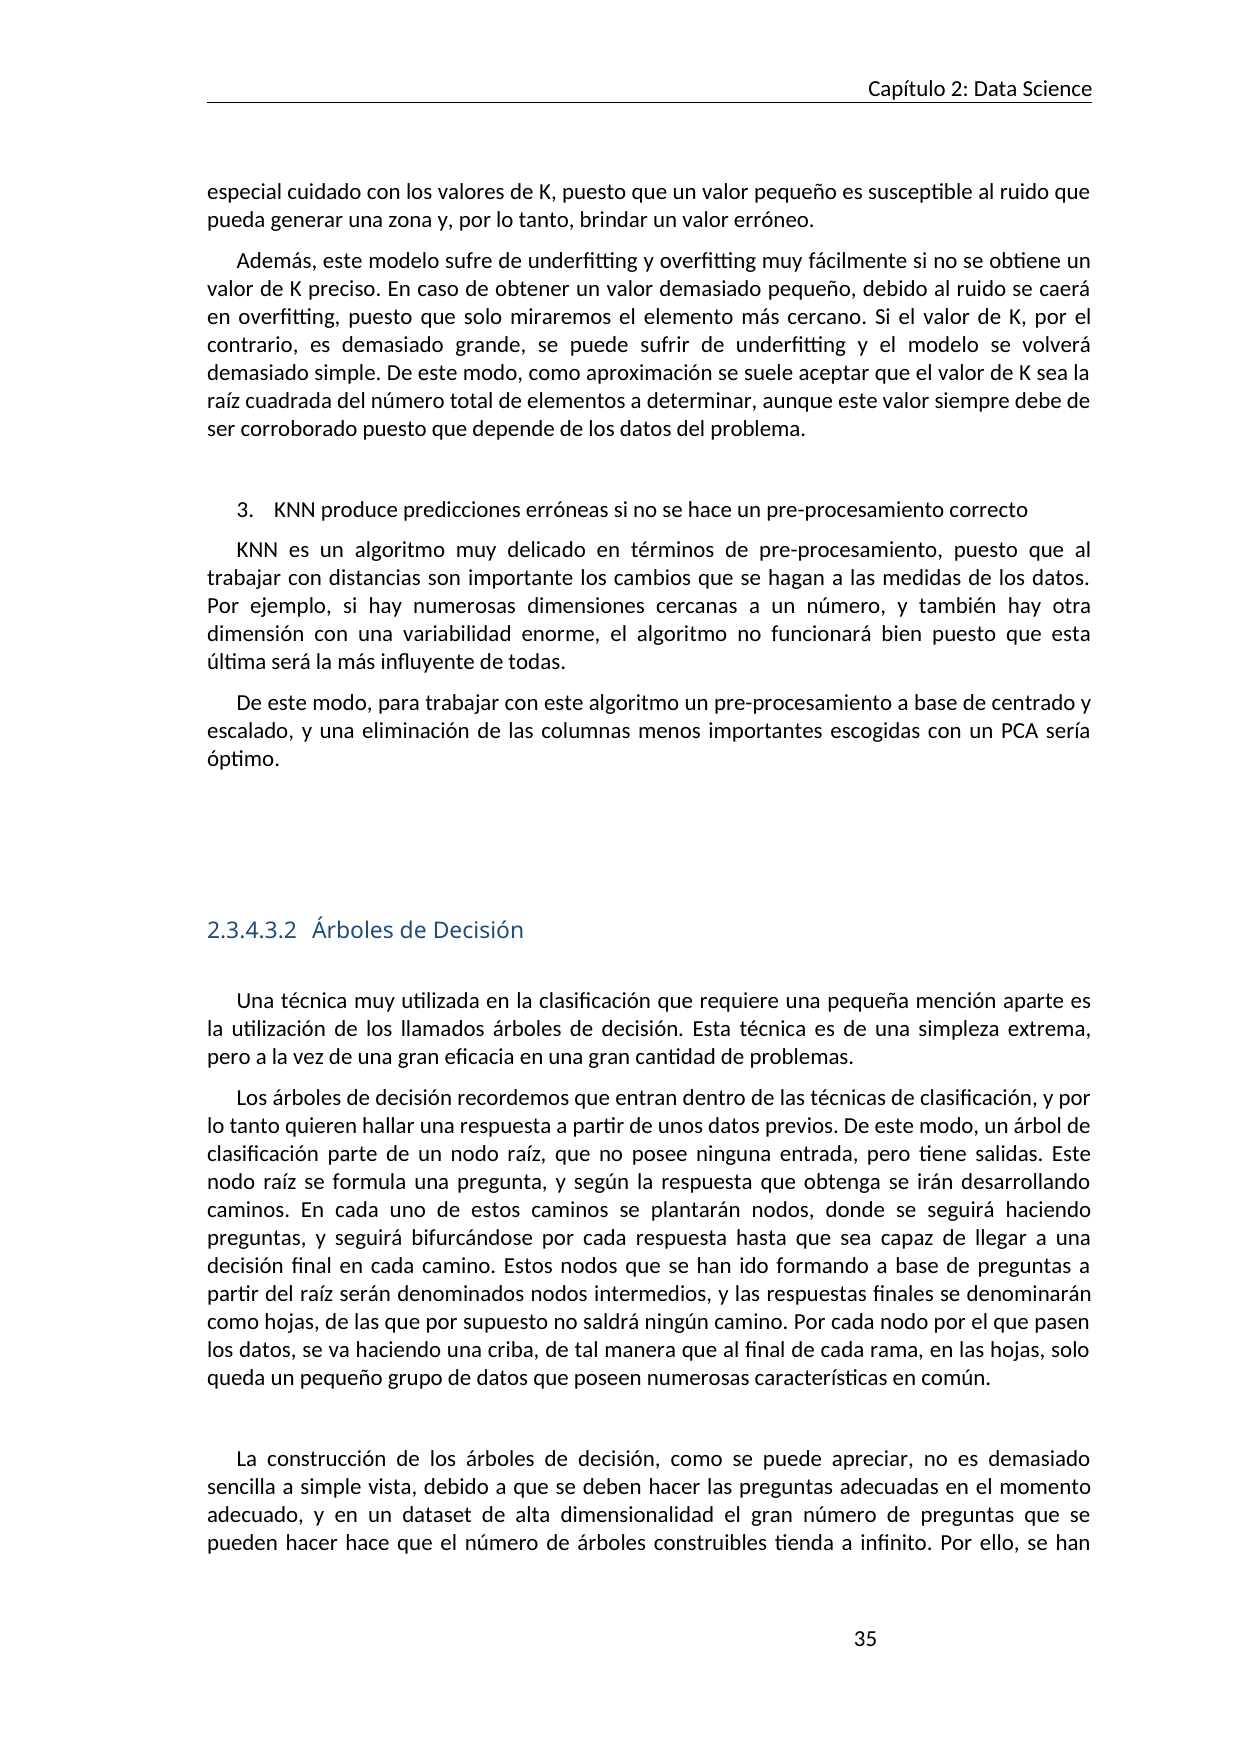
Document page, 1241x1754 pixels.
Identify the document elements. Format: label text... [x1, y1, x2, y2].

text KNN es un algoritmo muy delicado en términos de pre-procesamiento, puesto que al trabajar con distancias son importante los cambios que se hagan a las medidas de los datos. Por ejemplo, si hay numerosas dimensiones cercanas a un número, y también hay otra dimensión con una variabilidad enorme, el algoritmo no funcionará bien puesto que esta última será la más influyente de todas. [207, 535, 1092, 676]
list KNN produce predicciones erróneas si no se hace un pre-procesamiento correcto [236, 495, 1092, 523]
text Además, este modelo sufre de underfitting y overfitting muy fácilmente si no se obtiene un valor de K preciso. En caso de obtener un valor demasiado pequeño, debido al ruido se caerá en overfitting, puesto que solo miraremos el elemento más cercano. Si el valor de K, por el contrario, es demasiado grande, se puede sufrir de underfitting y el modelo se volverá demasiado simple. De este modo, como aproximación se suele aceptar que el valor de K sea la raíz cuadrada del número total de elementos a determinar, aunque este valor siempre debe de ser corroborado puesto que depende de los datos del problema. [207, 246, 1092, 442]
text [207, 1444, 1092, 1556]
text Una técnica muy utilizada en la clasificación que requiere una pequeña mención aparte es la utilización de los llamados árboles de decisión. Esta técnica es de una simpleza extrema, pero a la vez de una gran eficacia en una gran cantidad de problemas. [207, 986, 1092, 1070]
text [207, 177, 1092, 233]
text Los árboles de decisión recordemos que entran dentro de las técnicas de clasificación, y por lo tanto quieren hallar una respuesta a partir de unos datos previos. De este modo, un árbol de clasificación parte de un nodo raíz, que no posee ninguna entrada, pero tiene salidas. Este nodo raíz se formula una pregunta, y según la respuesta que obtenga se irán desarrollando caminos. En cada uno de estos caminos se plantarán nodos, donde se seguirá haciendo preguntas, y seguirá bifurcándose por cada respuesta hasta que sea capaz de llegar a una decisión final en cada camino. Estos nodos que se han ido formando a base de preguntas a partir del raíz serán denominados nodos intermedios, y las respuestas finales se denominarán como hojas, de las que por supuesto no saldrá ningún camino. Por cada nodo por el que pasen los datos, se va haciendo una criba, de tal manera que al final de cada rama, en las hojas, solo queda un pequeño grupo de datos que poseen numerosas características en común. [207, 1083, 1092, 1391]
text De este modo, para trabajar con este algoritmo un pre-procesamiento a base de centrado y escalado, y una eliminación de las columnas menos importantes escogidas con un PCA sería óptimo. [207, 688, 1092, 772]
subtitle Árboles de Decisión [207, 914, 1092, 946]
